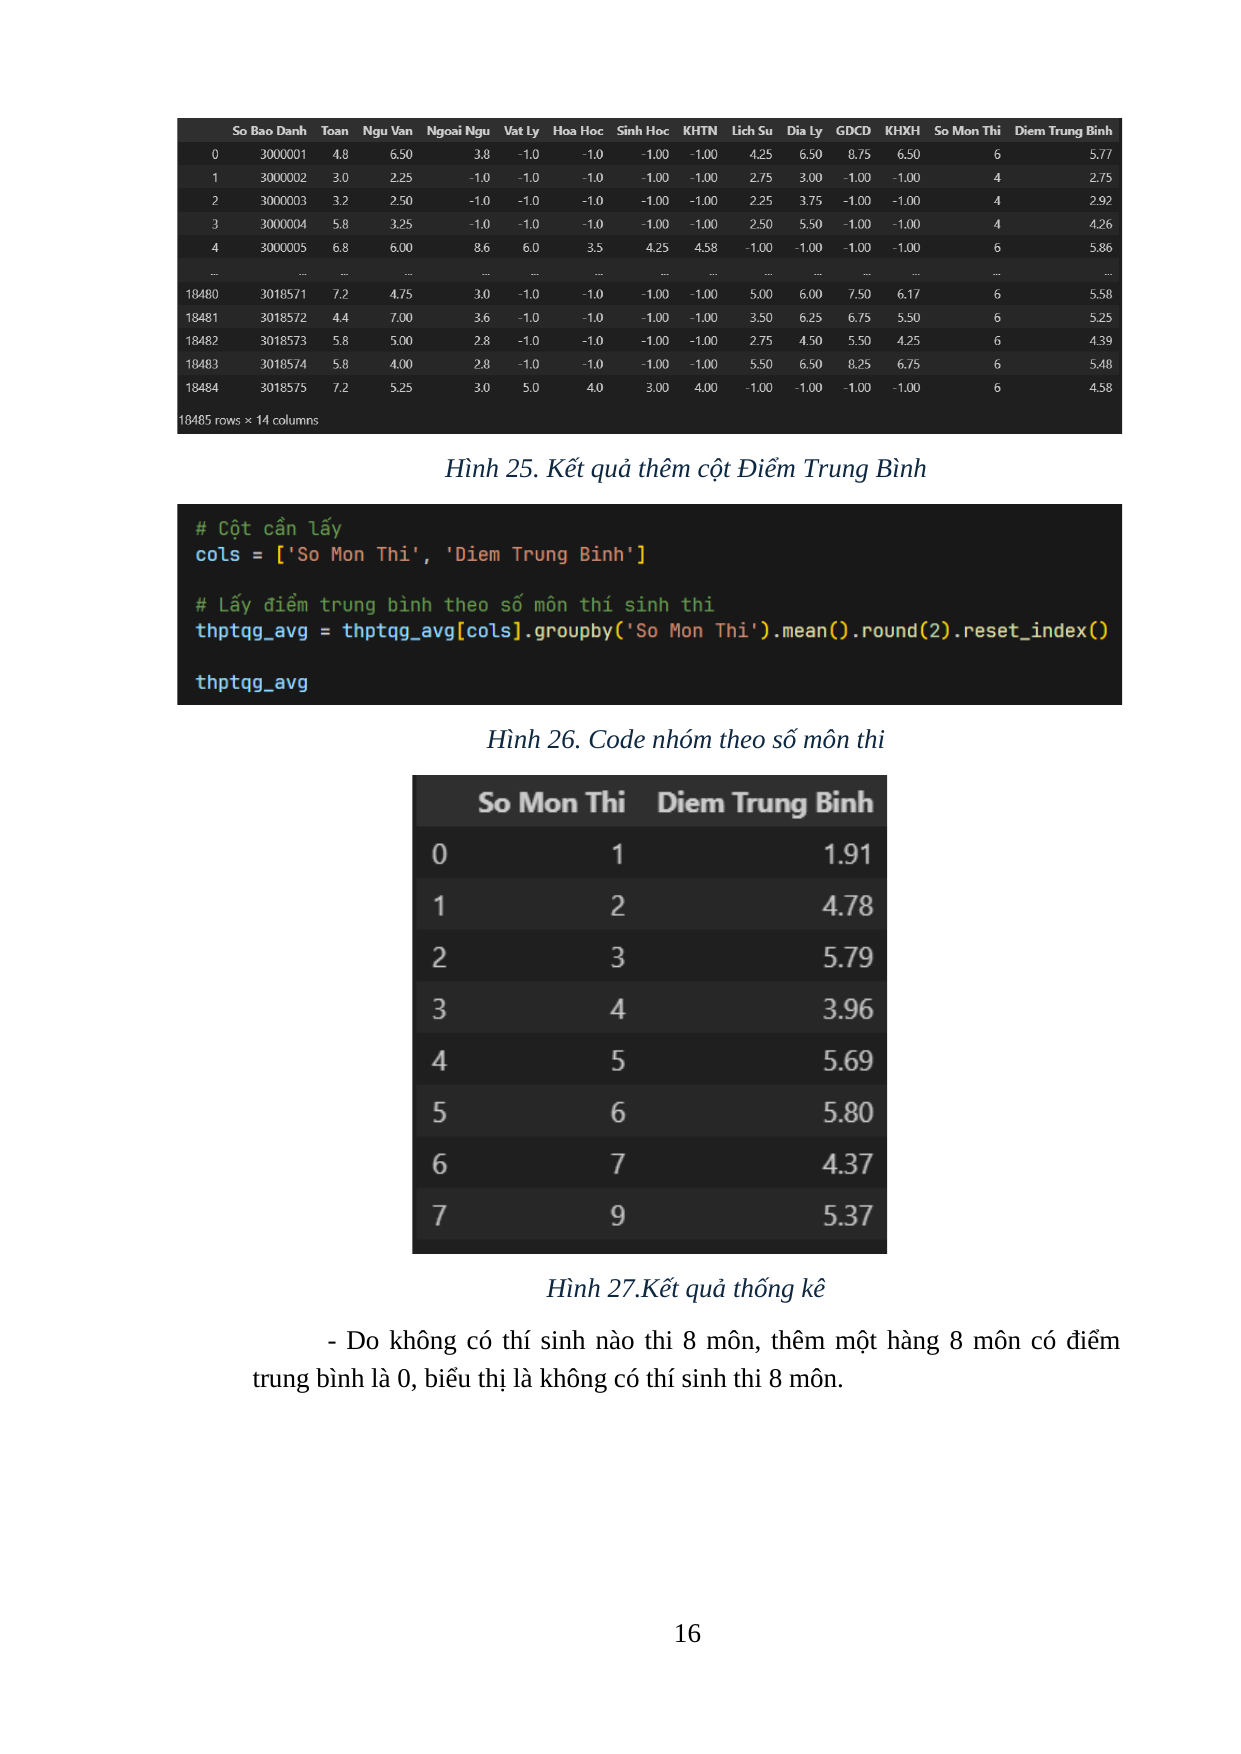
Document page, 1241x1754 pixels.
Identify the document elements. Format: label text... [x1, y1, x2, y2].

picture [177, 118, 1123, 434]
text Hình 27.Kết quả thống kê [177, 1272, 1122, 1303]
text Hình 26. Code nhóm theo số môn thi [177, 724, 1122, 755]
picture [177, 504, 1123, 705]
text Hình 25. Kết quả thêm cột Điểm Trung Bình [177, 452, 1122, 483]
text - Do không có thí sinh nào thi 8 môn, thêm một hàng 8 môn có điểm trung bình là 0, biểu thị là không có thí sinh thi 8 môn. [252, 1324, 1122, 1393]
picture [412, 775, 888, 1254]
